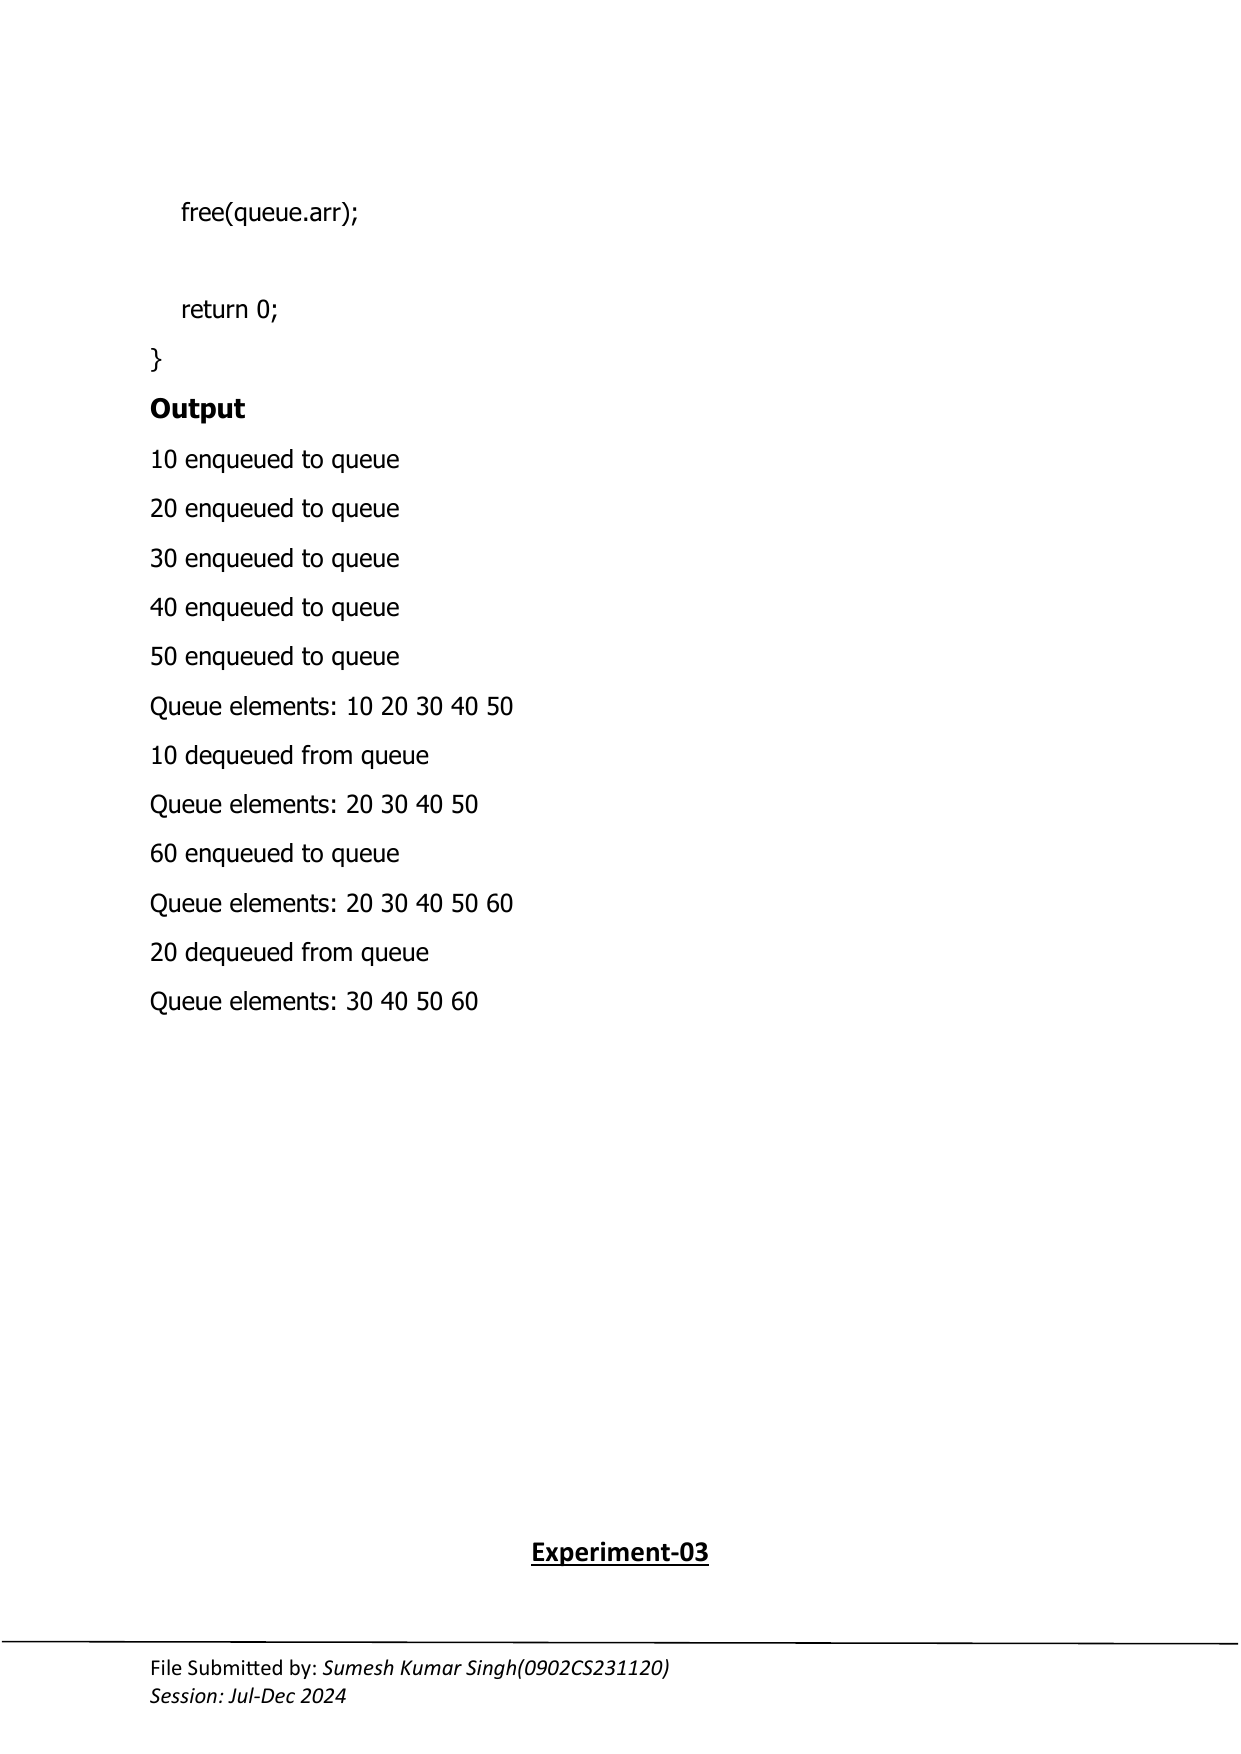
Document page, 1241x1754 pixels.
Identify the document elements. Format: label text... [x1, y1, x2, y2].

text Output [150, 392, 1090, 424]
text 60 enqueued to queue [150, 838, 1090, 868]
text Queue elements: 10 20 30 40 50 [150, 690, 1090, 720]
text 10 enqueued to queue [150, 443, 1090, 474]
text free(queue.arr); [150, 197, 1090, 227]
text Queue elements: 30 40 50 60 [150, 986, 1090, 1016]
text return 0; [150, 293, 1090, 323]
text } [150, 342, 1090, 372]
text 20 enqueued to queue [150, 493, 1090, 523]
text 30 enqueued to queue [150, 542, 1090, 572]
text 10 dequeued from queue [150, 739, 1090, 769]
text Experiment-03 [150, 1533, 1090, 1569]
text 40 enqueued to queue [150, 591, 1090, 622]
text Queue elements: 20 30 40 50 [150, 788, 1090, 819]
text Queue elements: 20 30 40 50 60 [150, 887, 1090, 917]
text 20 dequeued from queue [150, 936, 1090, 966]
text 50 enqueued to queue [150, 641, 1090, 671]
